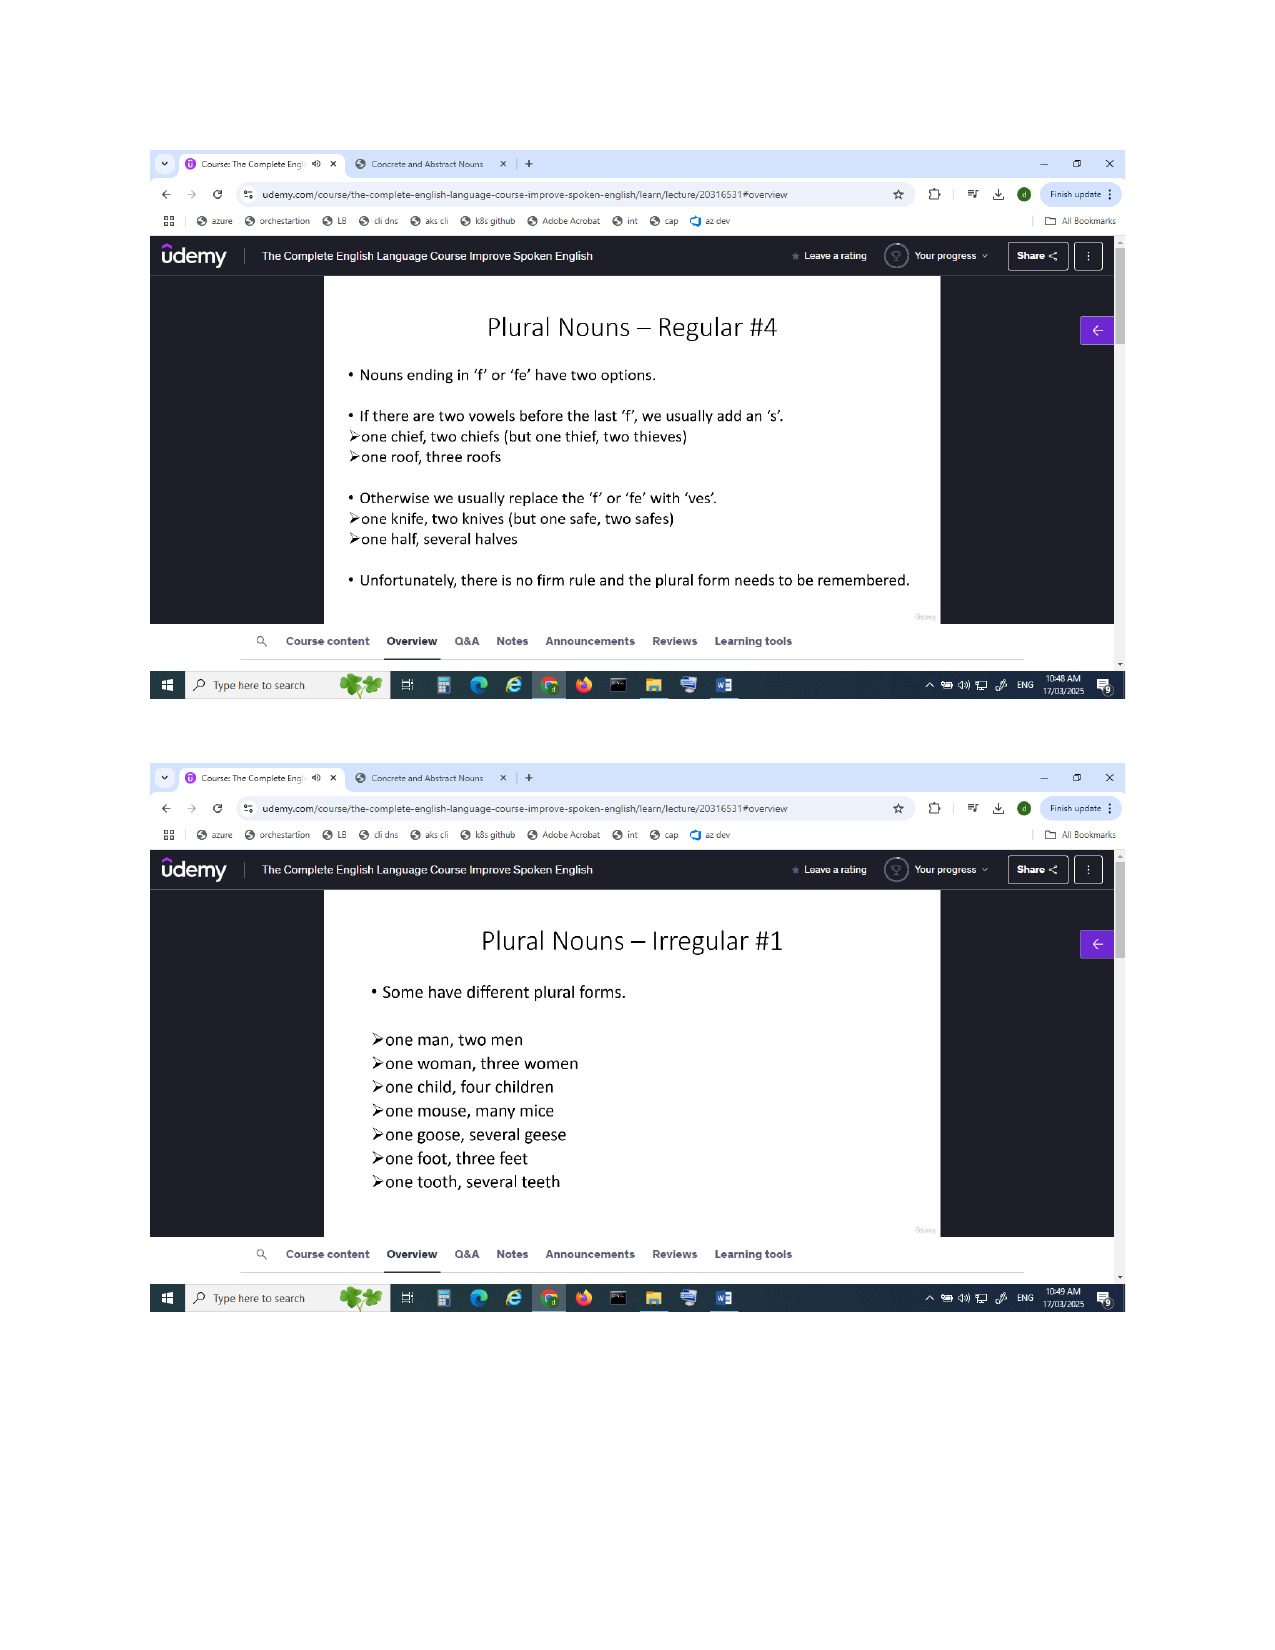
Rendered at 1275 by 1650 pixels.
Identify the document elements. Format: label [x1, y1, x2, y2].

picture [150, 150, 1125, 699]
picture [150, 763, 1125, 1312]
